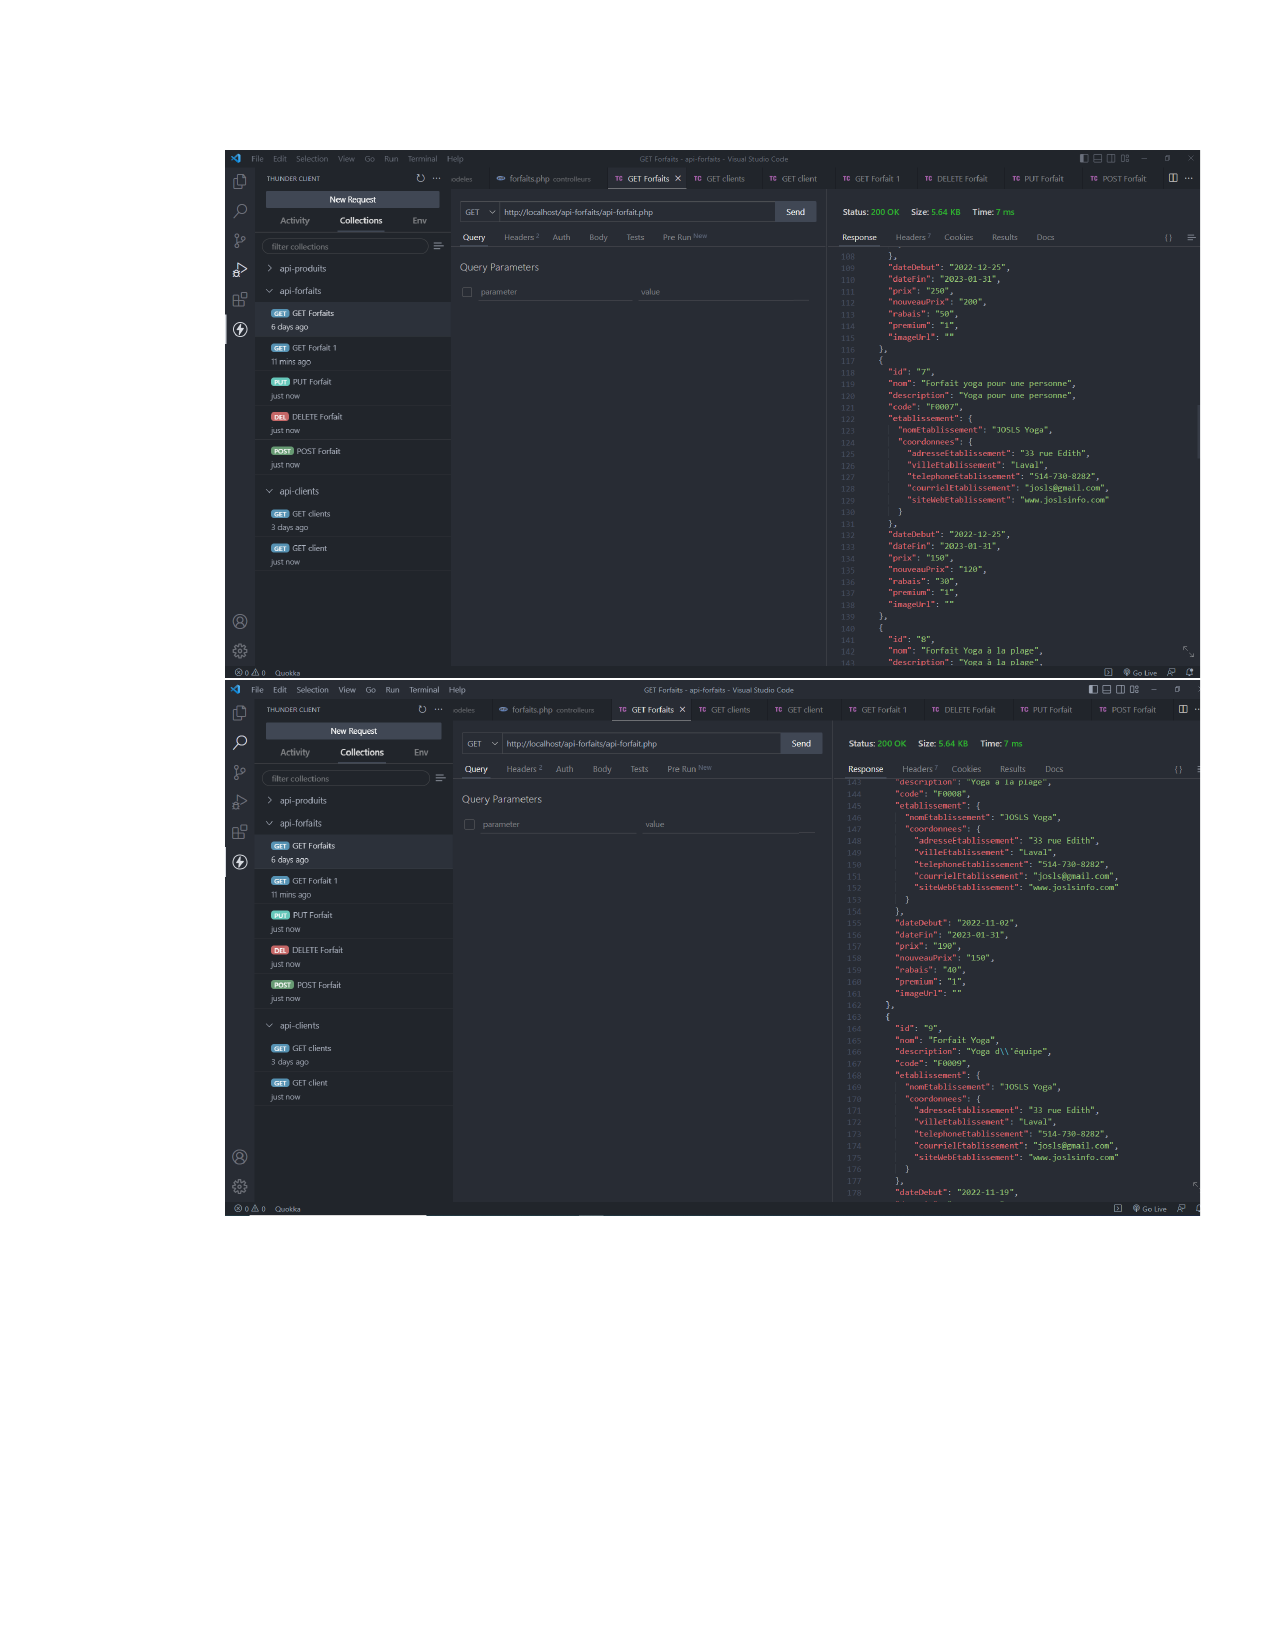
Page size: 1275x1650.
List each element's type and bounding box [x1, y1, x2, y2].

picture [225, 150, 1200, 678]
picture [225, 680, 1200, 1216]
